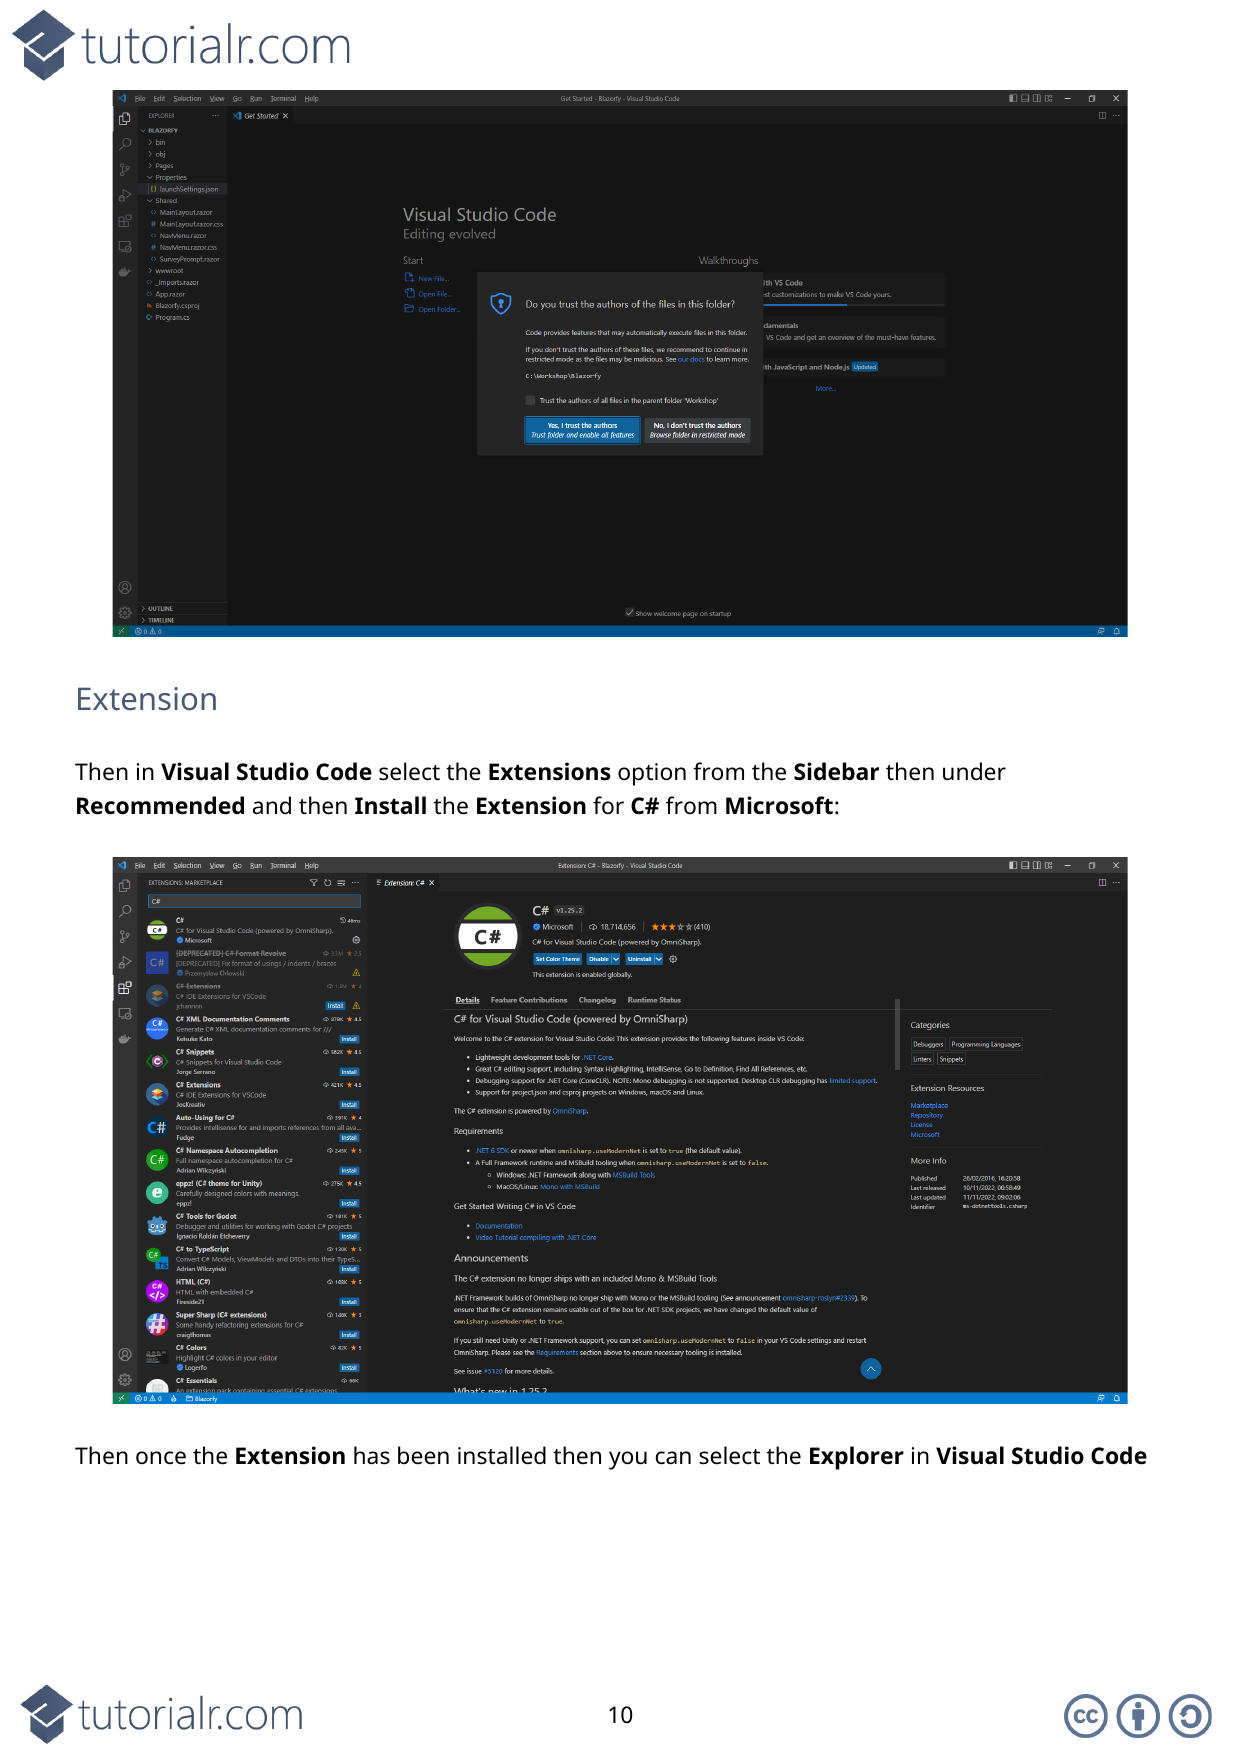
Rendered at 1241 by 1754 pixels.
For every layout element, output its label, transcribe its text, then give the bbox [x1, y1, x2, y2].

picture [17, 1685, 313, 1744]
text Then once the Extension has been installed then you can select the Explorer in Visual Studio Code [75, 1439, 1165, 1471]
subtitle Extension [75, 677, 1165, 719]
text Then in Visual Studio Code select the Extensions option from the Sidebar then under Recommended and then Install the Extension for C# from Microsoft: [75, 756, 1165, 821]
picture [112, 857, 1128, 1404]
picture [112, 90, 1128, 637]
picture [8, 9, 363, 81]
picture [1064, 1694, 1212, 1738]
